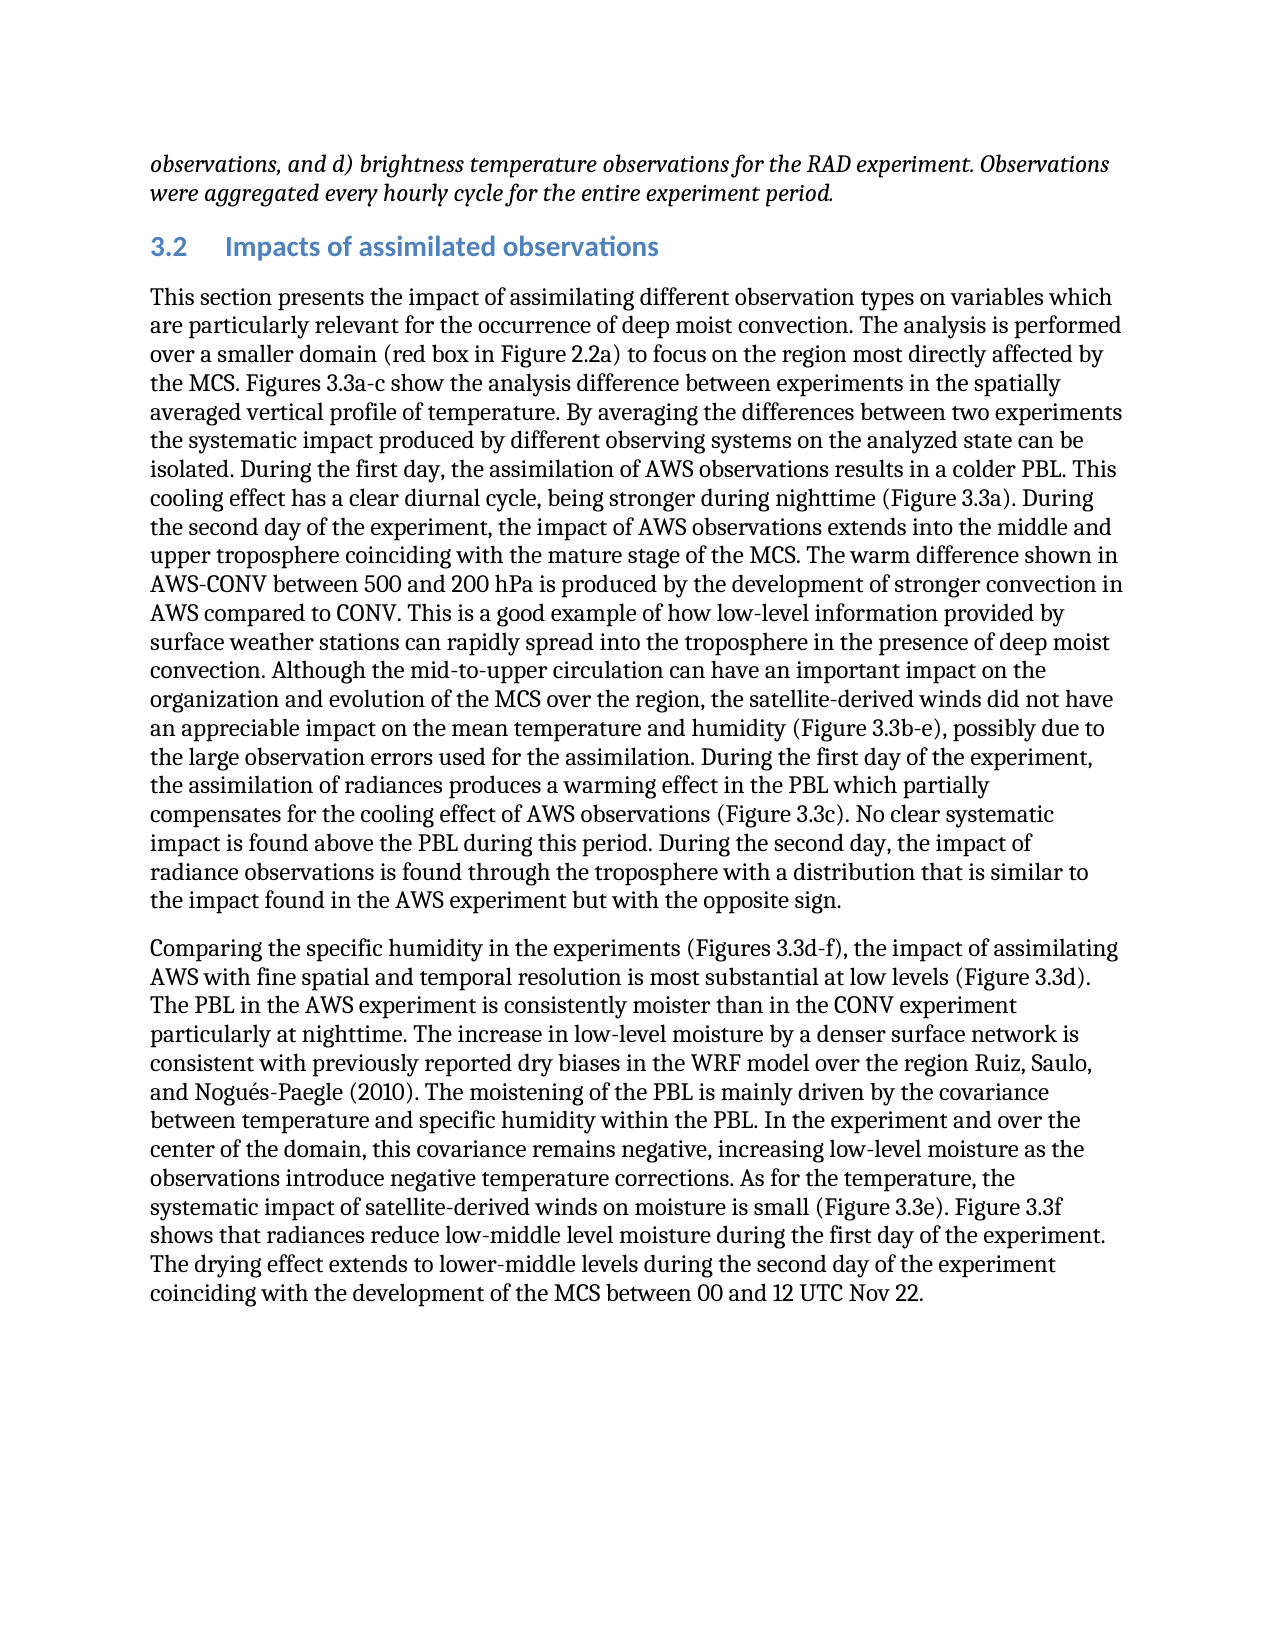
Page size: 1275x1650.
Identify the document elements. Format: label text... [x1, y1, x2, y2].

text This section presents the impact of assimilating different observation types on variables which are particularly relevant for the occurrence of deep moist convection. The analysis is performed over a smaller domain (red box in Figure 2.2a) to focus on the region most directly affected by the MCS. Figures 3.3a-c show the analysis difference between experiments in the spatially averaged vertical profile of temperature. By averaging the differences between two experiments the systematic impact produced by different observing systems on the analyzed state can be isolated. During the first day, the assimilation of AWS observations results in a colder PBL. This cooling effect has a clear diurnal cycle, being stronger during nighttime (Figure 3.3a). During the second day of the experiment, the impact of AWS observations extends into the middle and upper troposphere coinciding with the mature stage of the MCS. The warm difference shown in AWS-CONV between 500 and 200 hPa is produced by the development of stronger convection in AWS compared to CONV. This is a good example of how low-level information provided by surface weather stations can rapidly spread into the troposphere in the presence of deep moist convection. Although the mid-to-upper circulation can have an important impact on the organization and evolution of the MCS over the region, the satellite-derived winds did not have an appreciable impact on the mean temperature and humidity (Figure 3.3b-e), possibly due to the large observation errors used for the assimilation. During the first day of the experiment, the assimilation of radiances produces a warming effect in the PBL which partially compensates for the cooling effect of AWS observations (Figure 3.3c). No clear systematic impact is found above the PBL during this period. During the second day, the impact of radiance observations is found through the troposphere with a distribution that is similar to the impact found in the AWS experiment but with the opposite sign. [150, 283, 1125, 915]
text Comparing the specific humidity in the experiments (Figures 3.3d-f), the impact of assimilating AWS with fine spatial and temporal resolution is most substantial at low levels (Figure 3.3d). The PBL in the AWS experiment is consistently moister than in the CONV experiment particularly at nighttime. The increase in low-level moisture by a denser surface network is consistent with previously reported dry biases in the WRF model over the region Ruiz, Saulo, and Nogués-Paegle (2010). The moistening of the PBL is mainly driven by the covariance between temperature and specific humidity within the PBL. In the experiment and over the center of the domain, this covariance remains negative, increasing low-level moisture as the observations introduce negative temperature corrections. As for the temperature, the systematic impact of satellite-derived winds on moisture is small (Figure 3.3e). Figure 3.3f shows that radiances reduce low-middle level moisture during the first day of the experiment. The drying effect extends to lower-middle levels during the second day of the experiment coinciding with the development of the MCS between 00 and 12 UTC Nov 22. [150, 934, 1125, 1308]
subtitle 3.2 Impacts of assimilated observations [150, 228, 1125, 264]
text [150, 150, 1125, 207]
